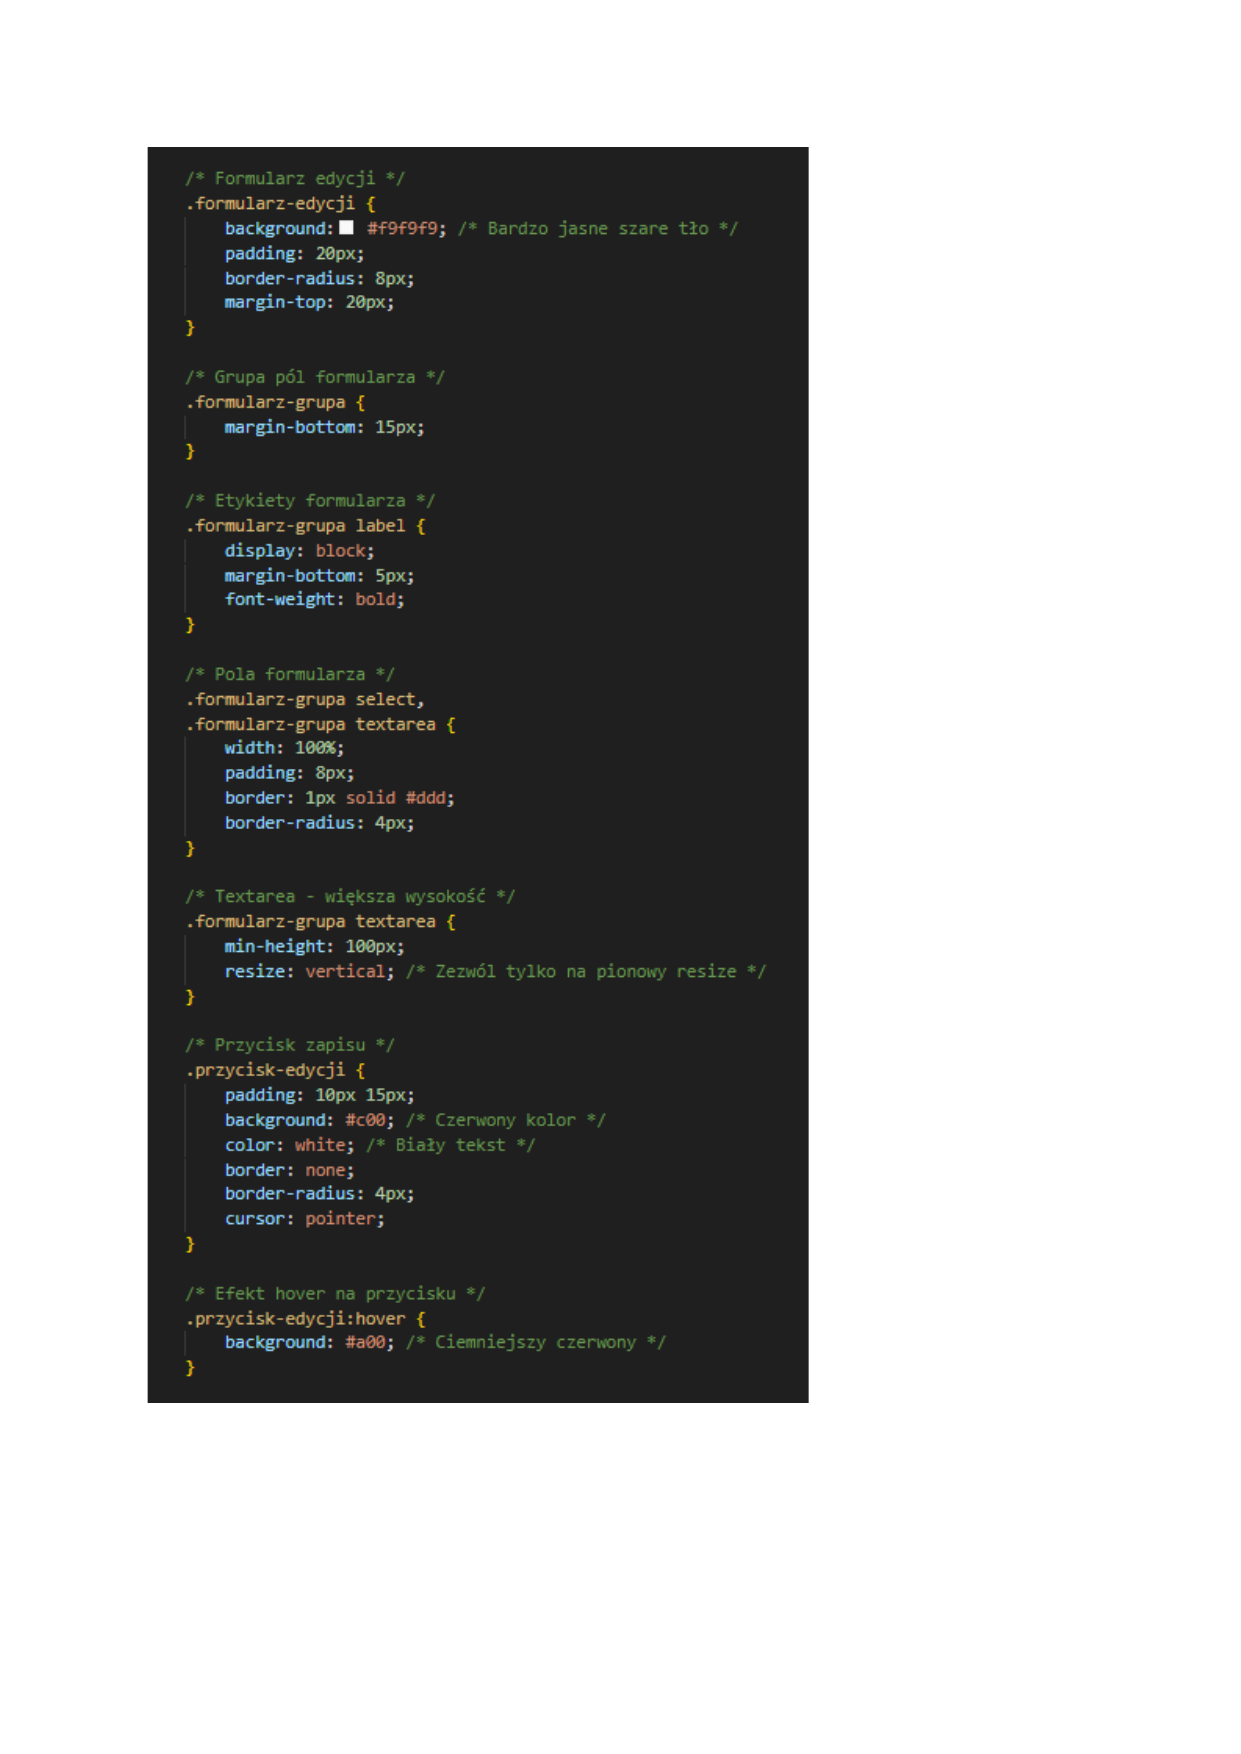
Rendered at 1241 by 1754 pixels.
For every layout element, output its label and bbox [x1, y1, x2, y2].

picture [147, 147, 809, 1403]
